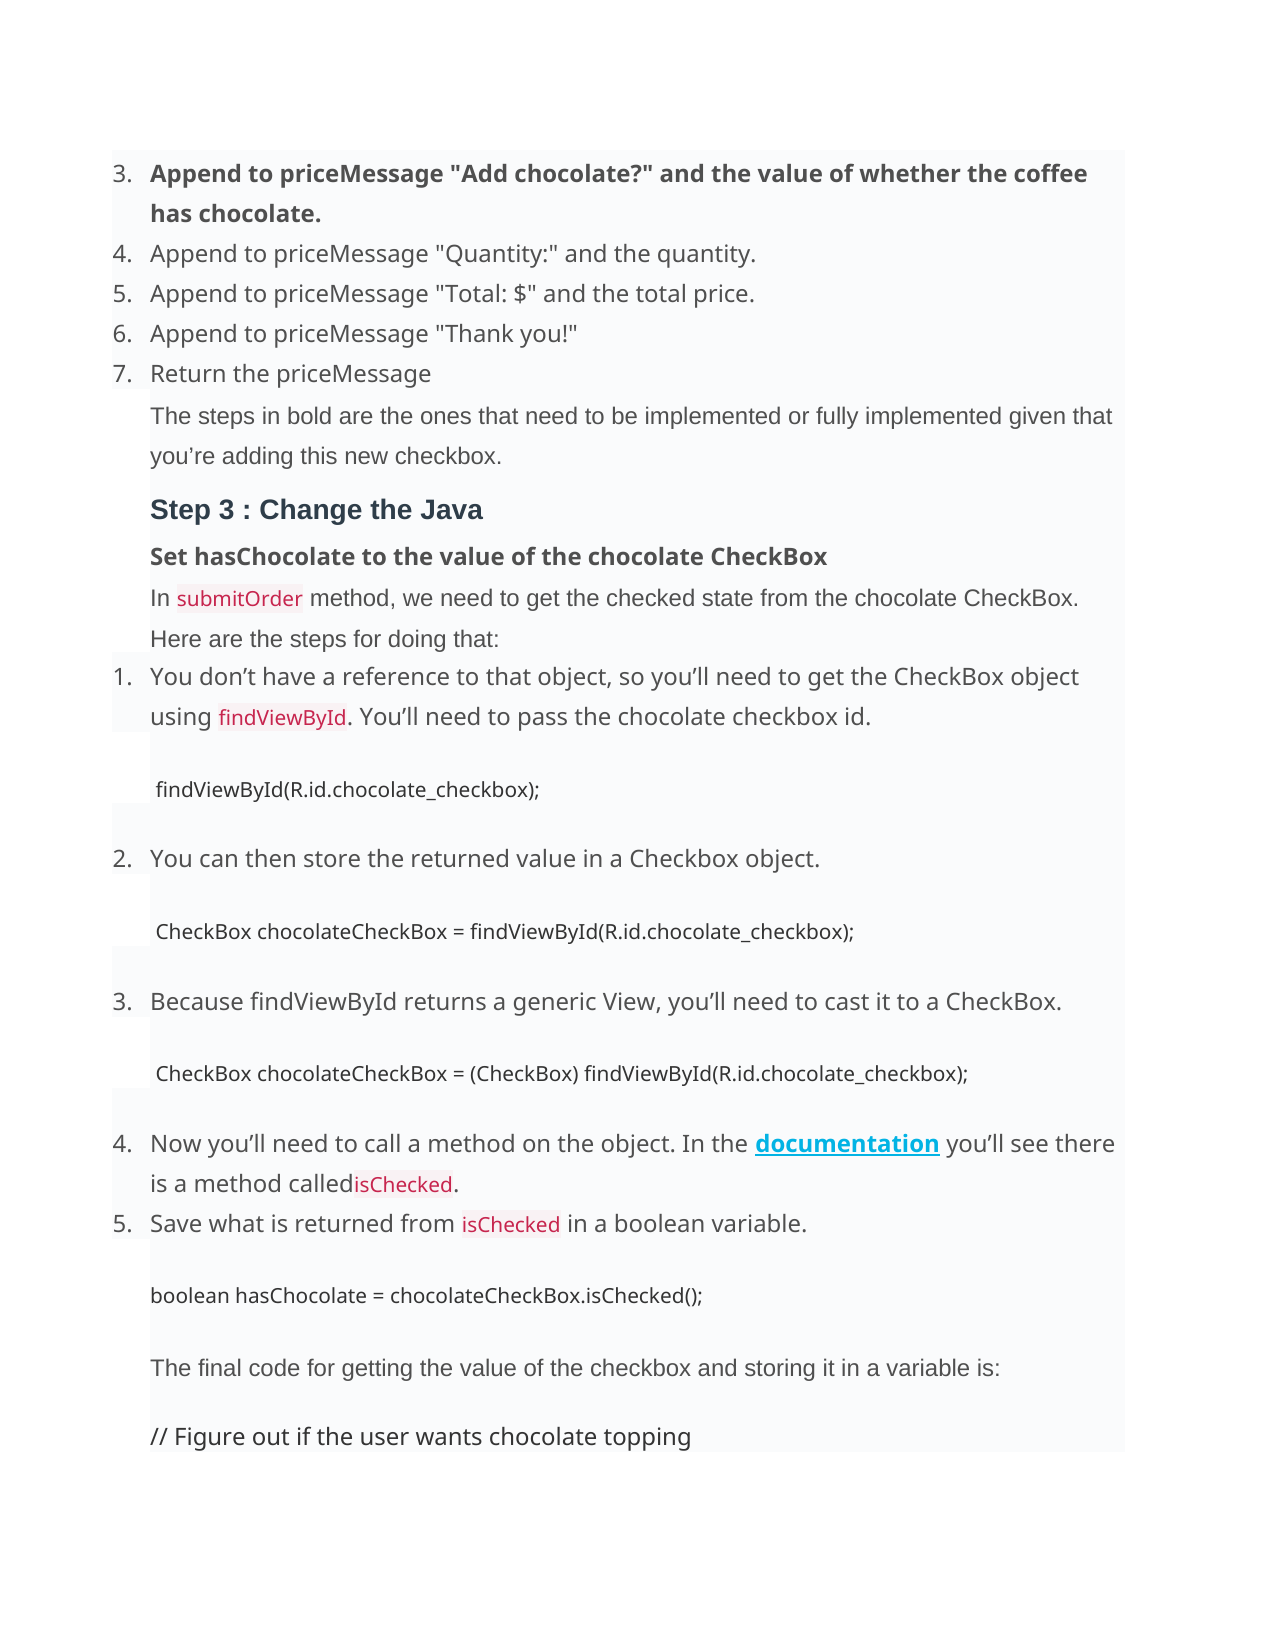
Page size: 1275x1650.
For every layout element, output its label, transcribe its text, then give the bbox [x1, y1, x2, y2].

list You don’t have a reference to that object, so you’ll need to get the CheckBox object using findViewById. You’ll need to pass the chocolate checkbox id. [112, 652, 1125, 732]
list You can then store the returned value in a Checkbox object. [112, 835, 1125, 874]
text The steps in bold are the ones that need to be implemented or fully implemented given that you’re adding this new checkbox. [150, 389, 1125, 469]
list Because findViewById returns a generic View, you’ll need to cast it to a CheckBox. [112, 977, 1125, 1017]
text Set hasChocolate to the value of the chocolate CheckBox [150, 533, 1125, 573]
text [150, 1270, 1125, 1310]
list Append to priceMessage "Total: $" and the total price. [112, 270, 1125, 309]
list Return the priceMessage [112, 349, 1125, 389]
text In submitOrder method, we need to get the checked state from the chocolate CheckBox. Here are the steps for doing that: [150, 573, 1125, 652]
text CheckBox chocolateCheckBox = findViewById(R.id.chocolate_checkbox); [150, 906, 1125, 946]
text findViewById(R.id.chocolate_checkbox); [150, 763, 1125, 803]
list Save what is returned from isChecked in a boolean variable. [112, 1199, 1125, 1239]
subtitle Step 3 : Change the Java [150, 493, 1125, 525]
list Append to priceMessage "Quantity:" and the quantity. [112, 230, 1125, 270]
text The final code for getting the value of the checkbox and storing it in a variable is: [150, 1341, 1125, 1381]
text CheckBox chocolateCheckBox = (CheckBox) findViewById(R.id.chocolate_checkbox); [150, 1048, 1125, 1088]
list Append to priceMessage "Add chocolate?" and the value of whether the coffee has chocolate. [112, 150, 1125, 230]
list Now you’ll need to call a method on the object. In the documentation you’ll see there is a method calledisChecked. [112, 1119, 1125, 1199]
list Append to priceMessage "Thank you!" [112, 309, 1125, 349]
text // Figure out if the user wants chocolate topping [150, 1412, 1125, 1452]
